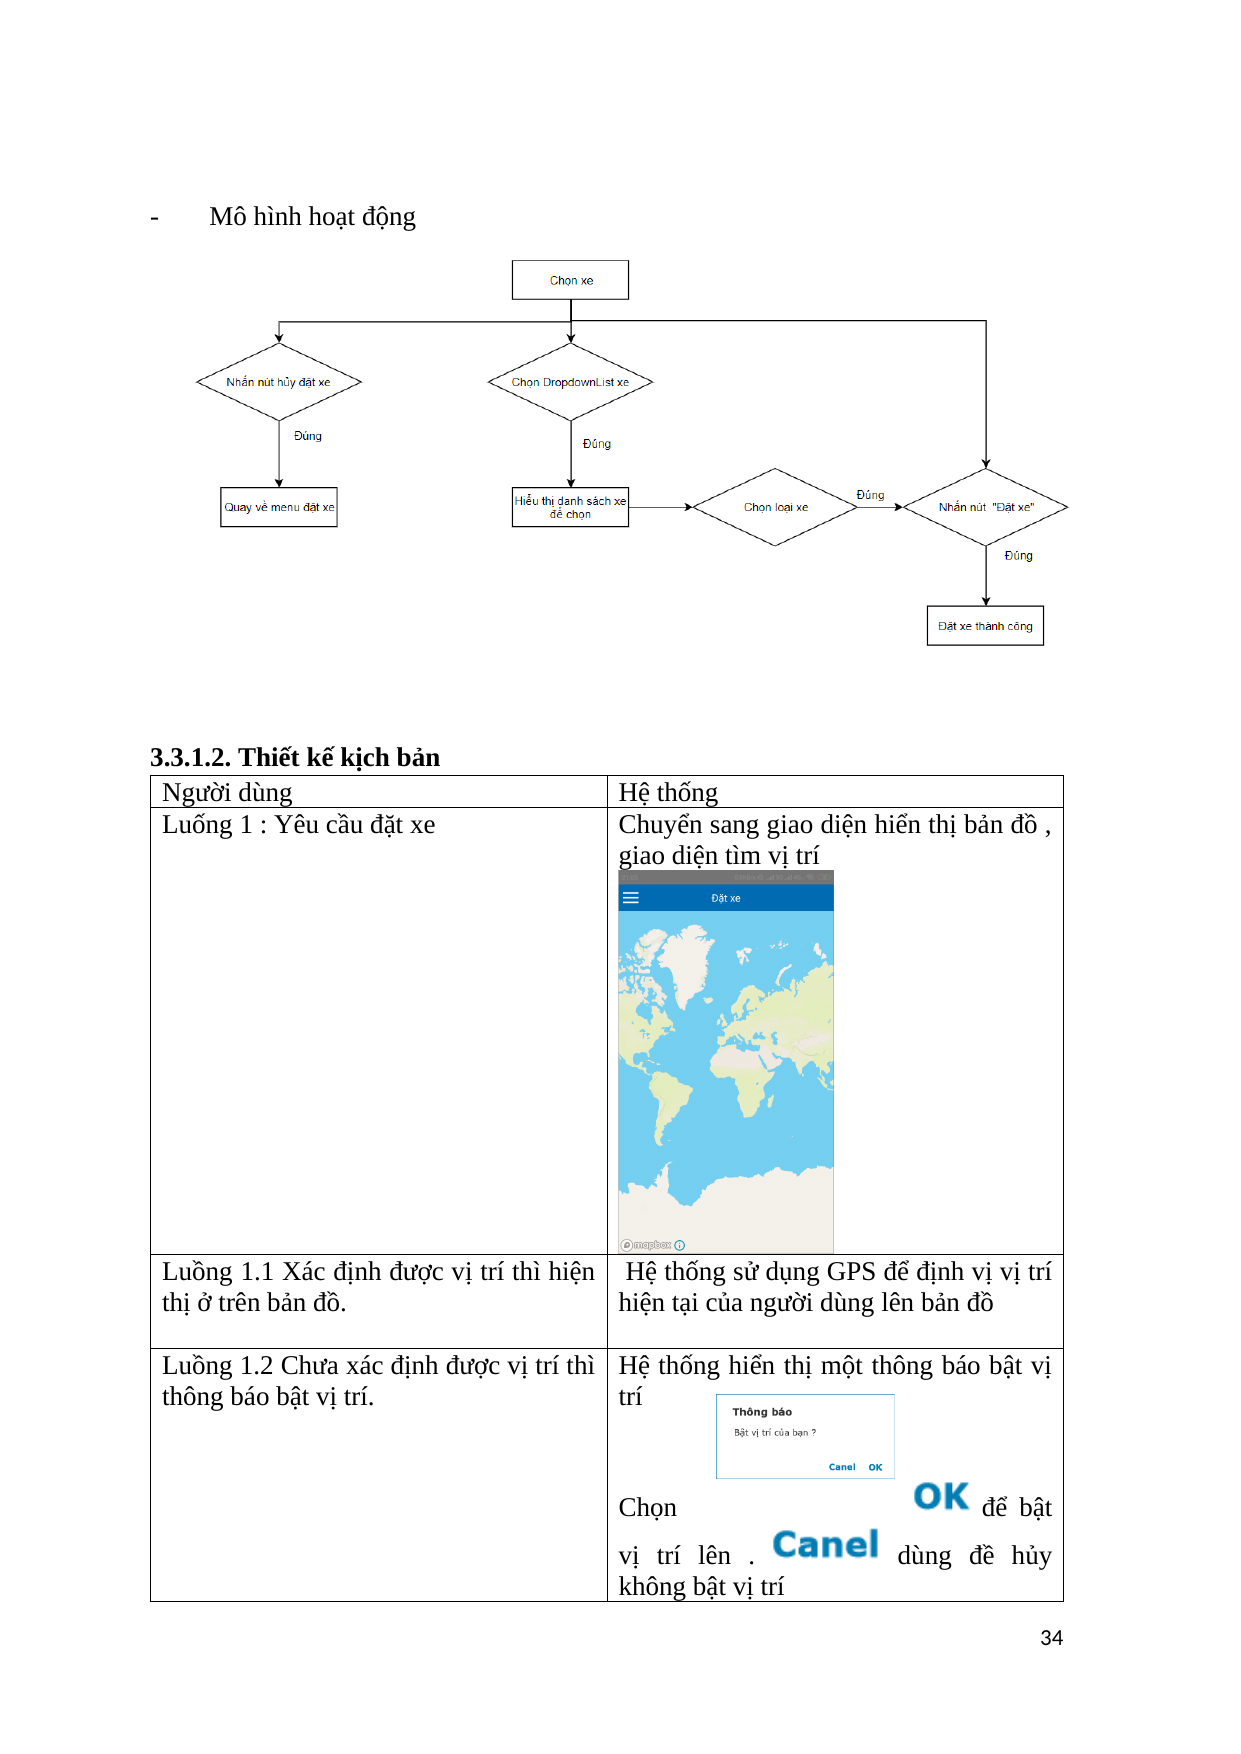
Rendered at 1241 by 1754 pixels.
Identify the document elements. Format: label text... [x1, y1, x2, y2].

picture [913, 1473, 970, 1517]
table_cell Luồng 1.1 Xác định được vị trí thì hiện thị ở trên bản đồ. [151, 1255, 607, 1348]
table_header Hệ thống [608, 776, 1063, 807]
table_header Người dùng [151, 776, 607, 807]
subtitle 3.3.1.2. Thiết kế kịch bản [150, 741, 1063, 772]
picture [772, 1522, 881, 1565]
table_cell Luống 1 : Yêu cầu đặt xe [151, 808, 607, 1254]
table_cell Hệ thống hiển thị một thông báo bật vị trí Chọn để bật vị trí lên . dùng đề hủy không bật vị trí [608, 1349, 1063, 1601]
list Mô hình hoạt động [150, 200, 1063, 231]
table_cell Chuyển sang giao diện hiển thị bản đồ , giao diện tìm vị trí [608, 808, 1063, 1254]
table_cell Luồng 1.2 Chưa xác định được vị trí thì thông báo bật vị trí. [151, 1349, 607, 1601]
picture [716, 1394, 895, 1479]
picture [618, 870, 834, 1254]
table_cell Hệ thống sử dụng GPS để định vị vị trí hiện tại của người dùng lên bản đồ [608, 1255, 1063, 1348]
picture [150, 250, 1125, 723]
